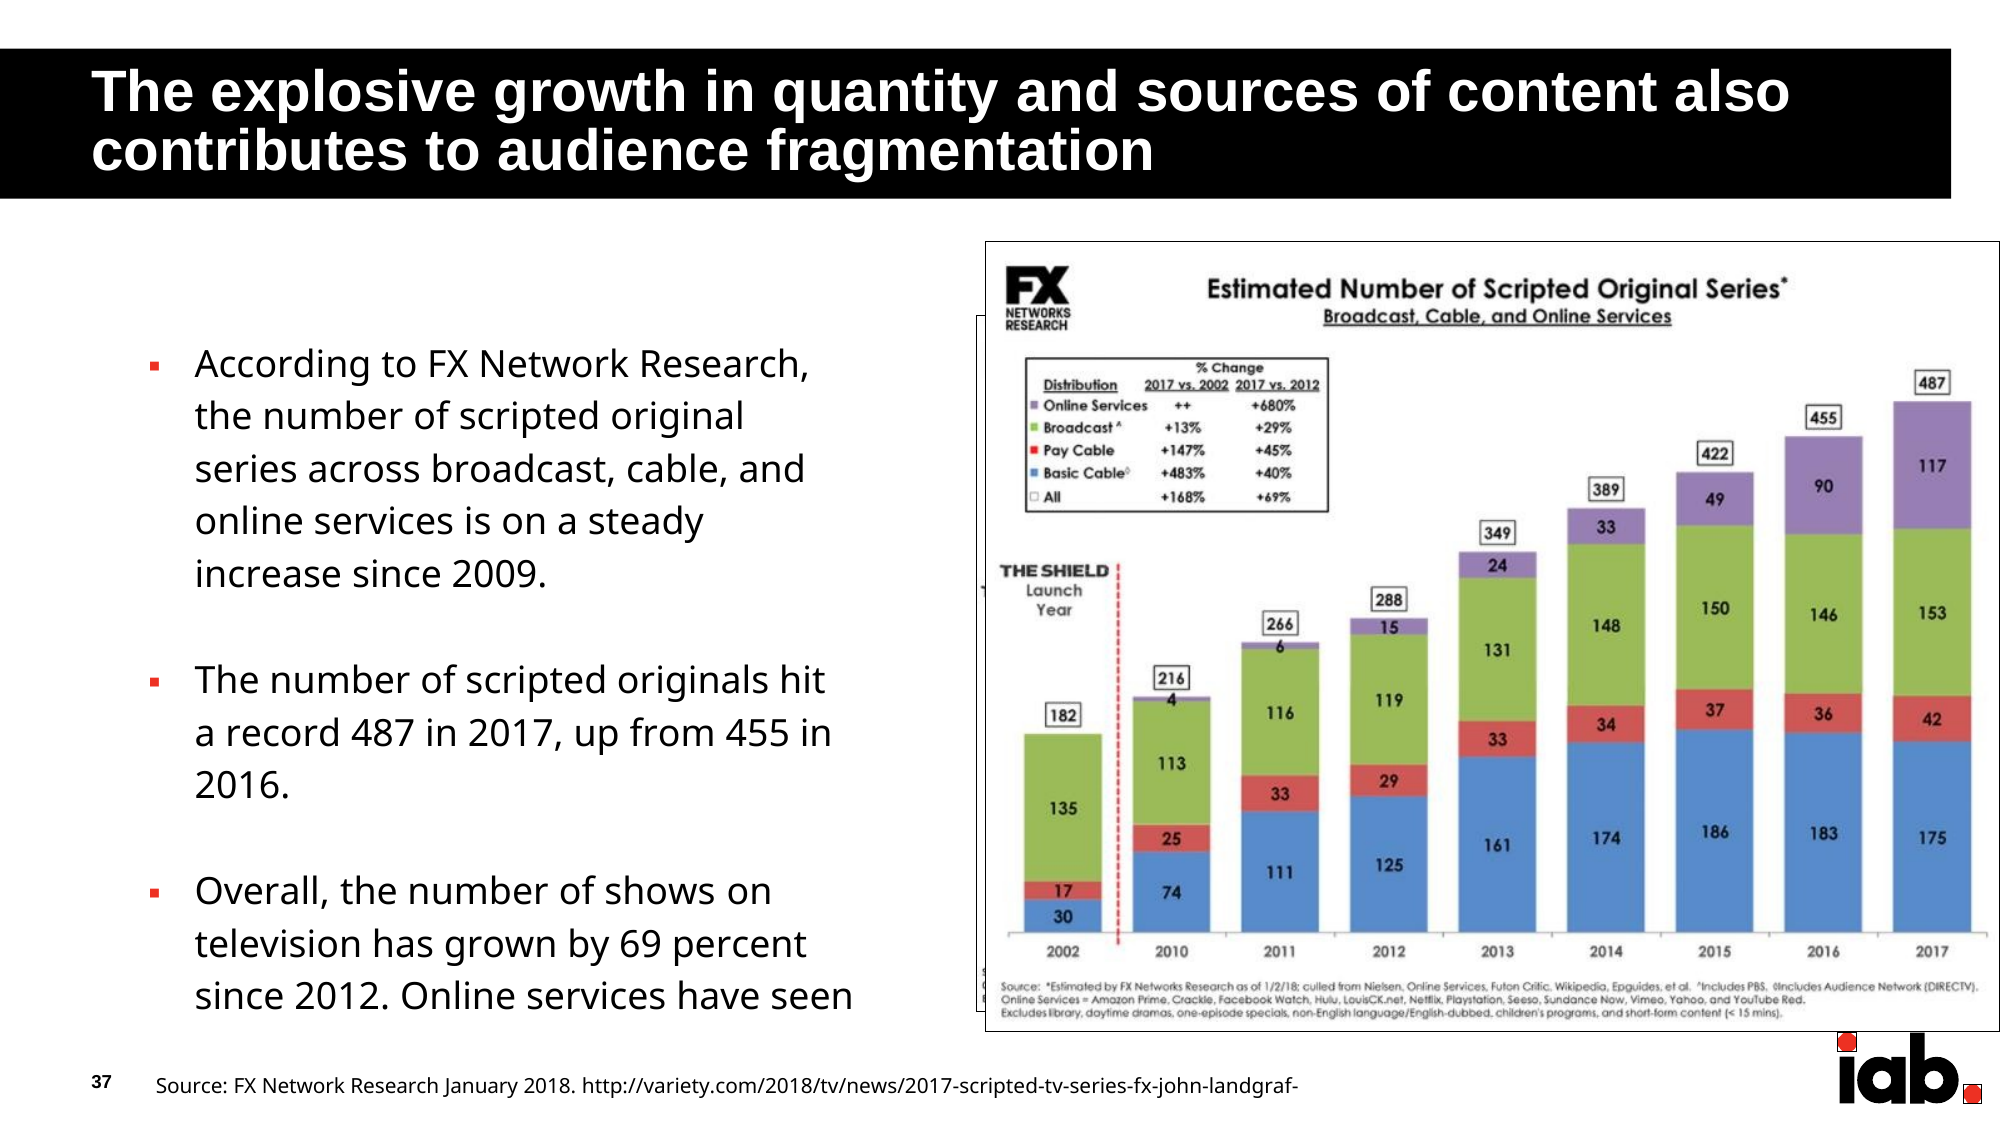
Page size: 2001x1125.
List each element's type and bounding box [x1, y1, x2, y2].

picture [977, 316, 985, 1011]
picture [1838, 1033, 1856, 1051]
picture [1964, 1085, 1981, 1103]
picture [986, 242, 1999, 1031]
